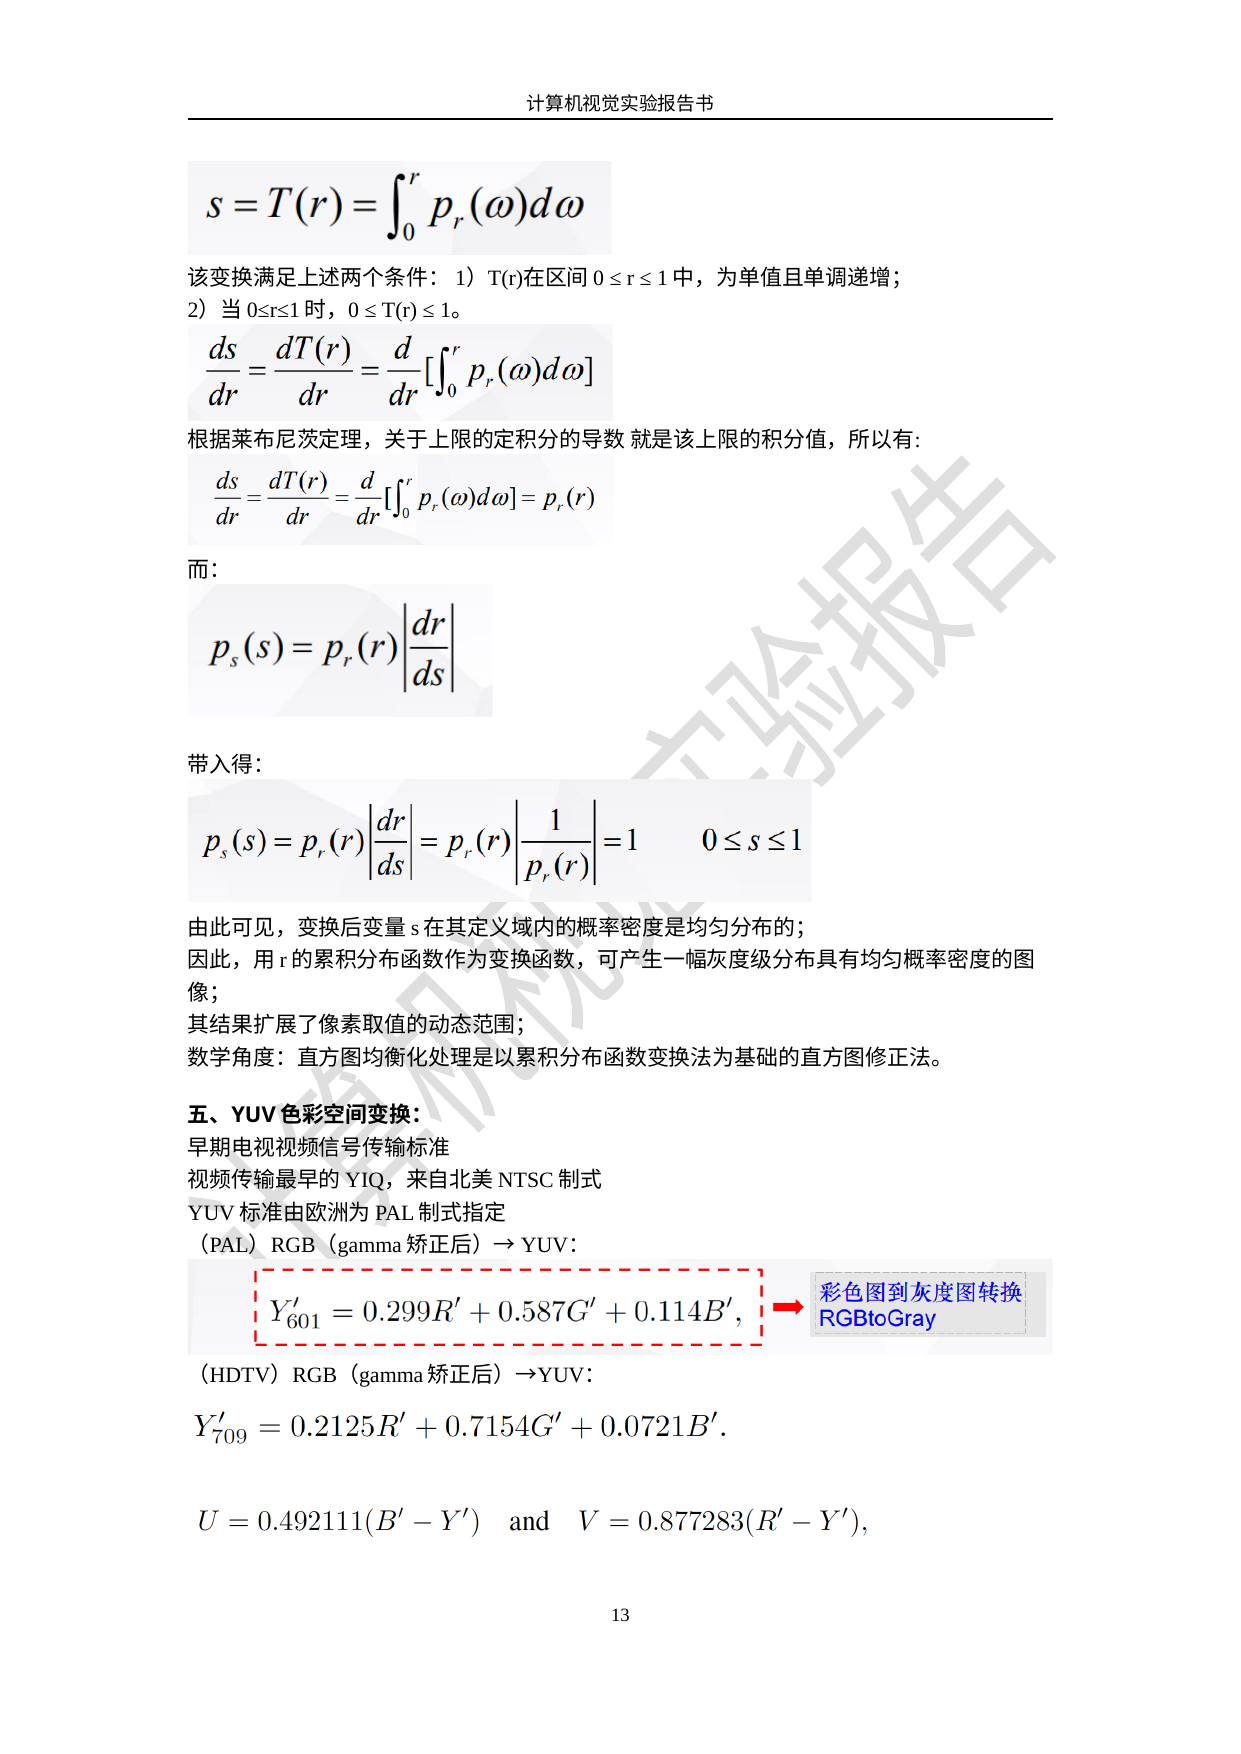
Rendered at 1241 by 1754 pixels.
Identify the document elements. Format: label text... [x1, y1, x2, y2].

picture [187, 161, 612, 255]
picture [187, 1486, 873, 1554]
text 五、YUV色彩空间变换： [187, 1097, 1053, 1129]
text 因此，用r的累积分布函数作为变换函数，可产生一幅灰度级分布具有均匀概率密度的图像； [187, 942, 1053, 1007]
picture [187, 324, 613, 421]
text 而： [187, 552, 1053, 584]
text （PAL）RGB（gamma矫正后）→ YUV： [187, 1227, 1053, 1259]
picture [187, 584, 493, 717]
picture [187, 779, 812, 902]
text 早期电视视频信号传输标准 [187, 1129, 1053, 1162]
text 带入得： [187, 747, 1053, 779]
text YUV标准由欧洲为PAL制式指定 [187, 1194, 1053, 1227]
text 由此可见，变换后变量s在其定义域内的概率密度是均匀分布的； [187, 909, 1053, 942]
picture [187, 454, 614, 545]
text 数学角度：直方图均衡化处理是以累积分布函数变换法为基础的直方图修正法。 [187, 1039, 1053, 1072]
text 该变换满足上述两个条件： 1）T(r)在区间0 ≤ r ≤ 1中，为单值且单调递增； [187, 259, 1053, 292]
picture [187, 1259, 1053, 1355]
text 2）当0≤r≤1时，0 ≤ T(r) ≤ 1。 [187, 292, 1053, 324]
picture [187, 1389, 729, 1460]
text 根据莱布尼茨定理，关于上限的定积分的导数 就是该上限的积分值，所以有: [187, 422, 1053, 454]
text 视频传输最早的YIQ，来自北美NTSC制式 [187, 1162, 1053, 1194]
text 其结果扩展了像素取值的动态范围； [187, 1007, 1053, 1039]
text （HDTV）RGB（gamma矫正后）→YUV： [187, 1357, 1053, 1389]
